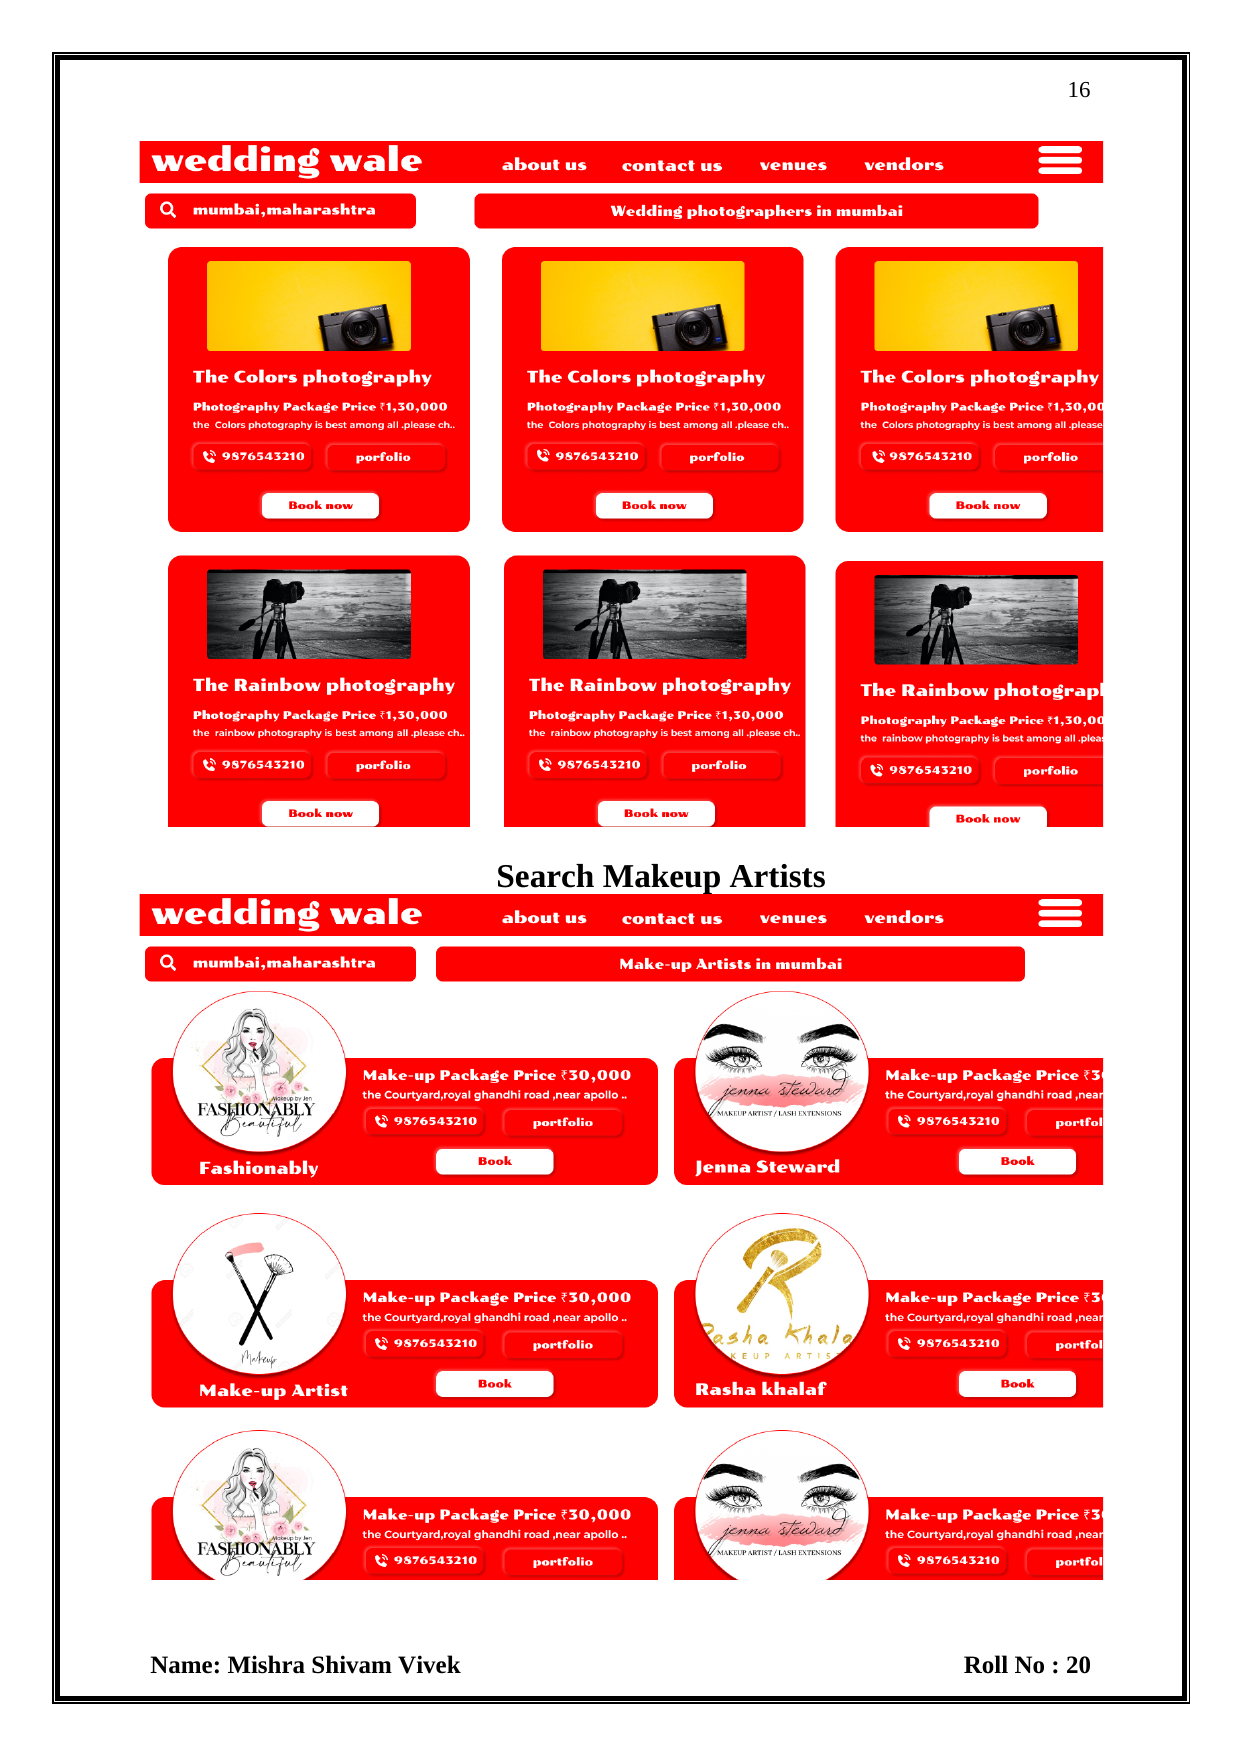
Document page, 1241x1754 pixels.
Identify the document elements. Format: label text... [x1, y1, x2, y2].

subtitle Search Makeup Artists [219, 856, 1103, 894]
picture [139, 894, 1104, 1580]
picture [139, 141, 1104, 827]
